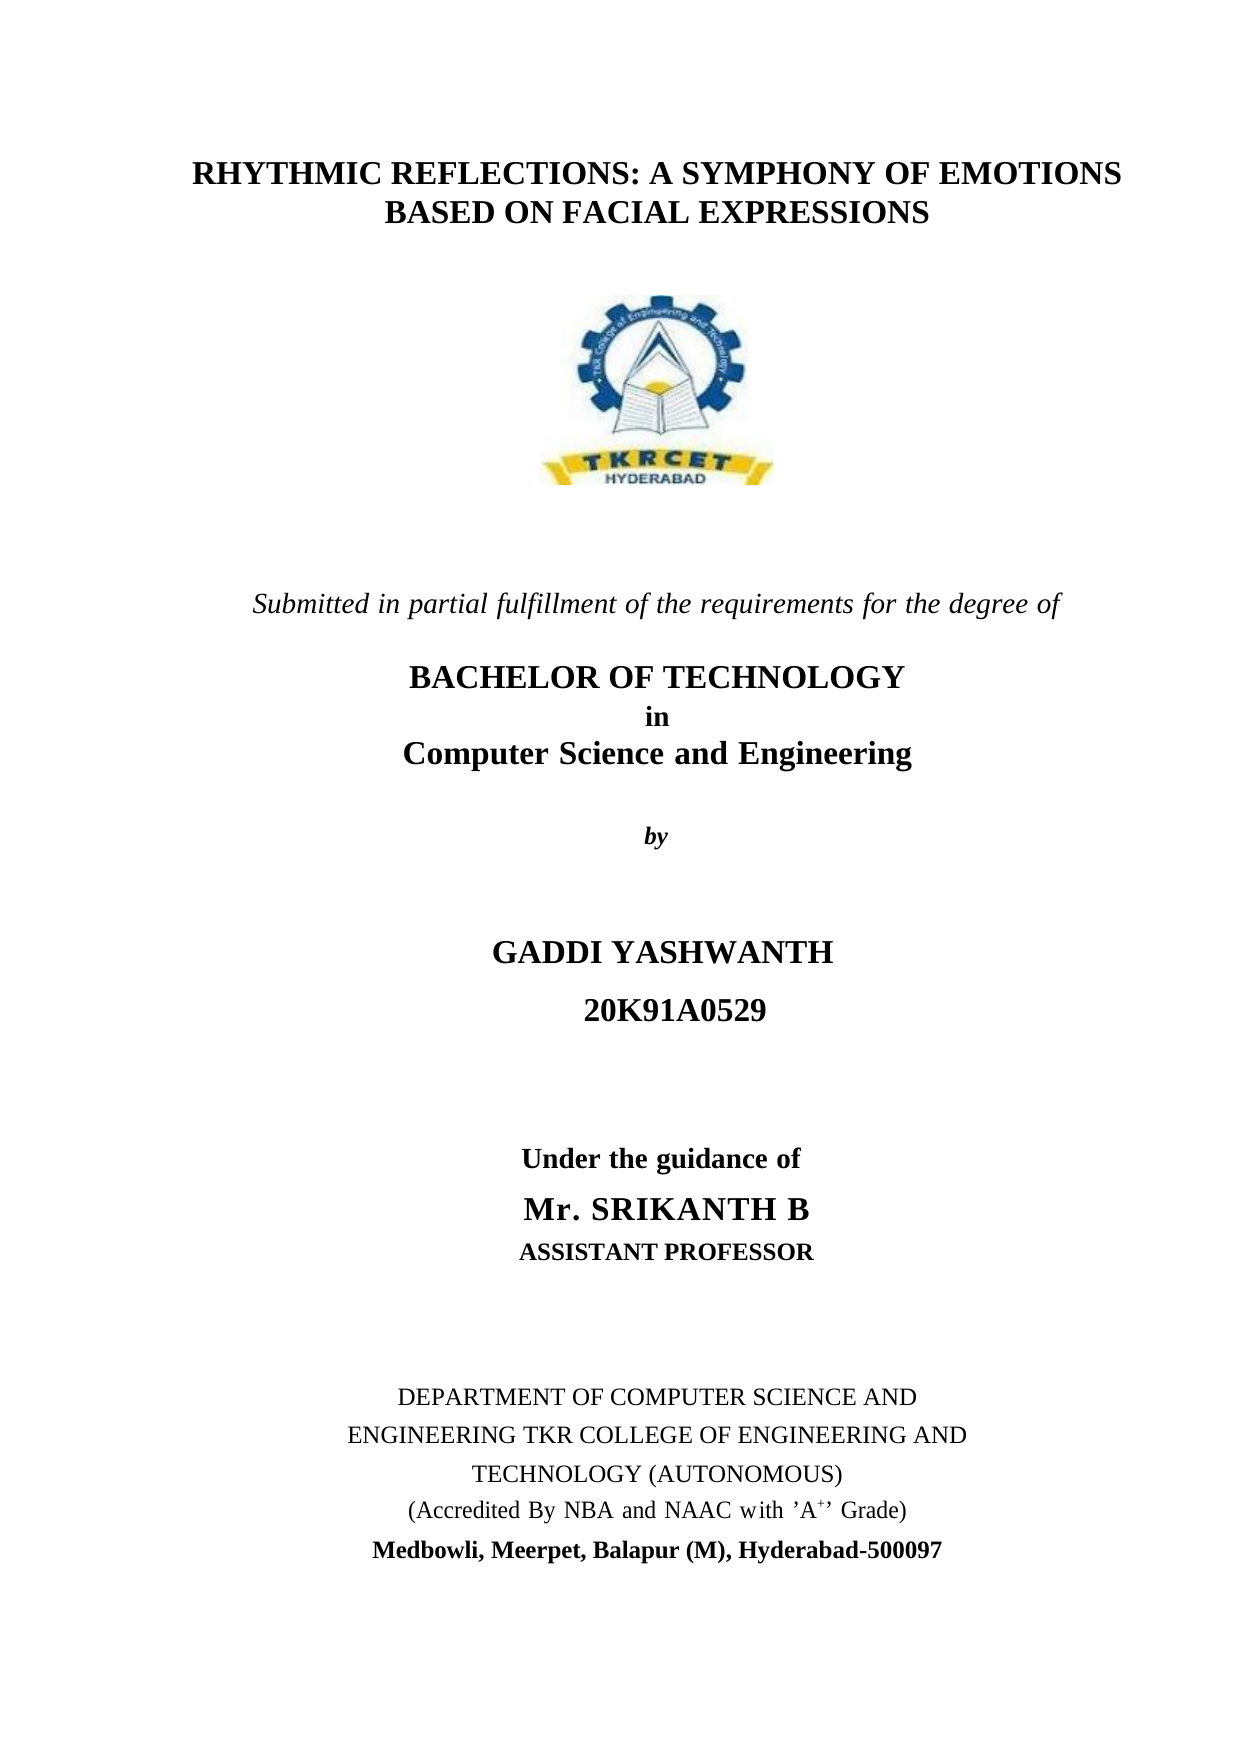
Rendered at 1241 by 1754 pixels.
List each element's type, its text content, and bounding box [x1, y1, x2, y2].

subtitle by [175, 813, 1139, 853]
picture [539, 295, 774, 485]
text (Accredited By NBA and NAAC with ’A+’ Grade) [175, 1498, 1139, 1524]
subtitle Computer Science and Engineering [175, 733, 1139, 773]
text Submitted in partial fulfillment of the requirements for the degree of [175, 586, 1139, 619]
text in [175, 700, 1139, 733]
text 20K91A0529 [175, 990, 1148, 1028]
text ASSISTANT PROFESSOR [175, 1237, 1139, 1266]
text GADDI YASHWANTH [175, 932, 1148, 971]
text DEPARTMENT OF COMPUTER SCIENCE AND ENGINEERING TKR COLLEGE OF ENGINEERING AND TECHNOLOGY (AUTONOMOUS) [313, 1382, 1002, 1488]
text Medbowli, Meerpet, Balapur (M), Hyderabad-500097 [175, 1535, 1139, 1564]
title RHYTHMIC REFLECTIONS: A SYMPHONY OF EMOTIONS BASED ON FACIAL EXPRESSIONS [175, 154, 1139, 230]
text Mr. SRIKANTH B [175, 1189, 1139, 1227]
text BACHELOR OF TECHNOLOGY [175, 657, 1139, 695]
text Under the guidance of [175, 1141, 1139, 1174]
